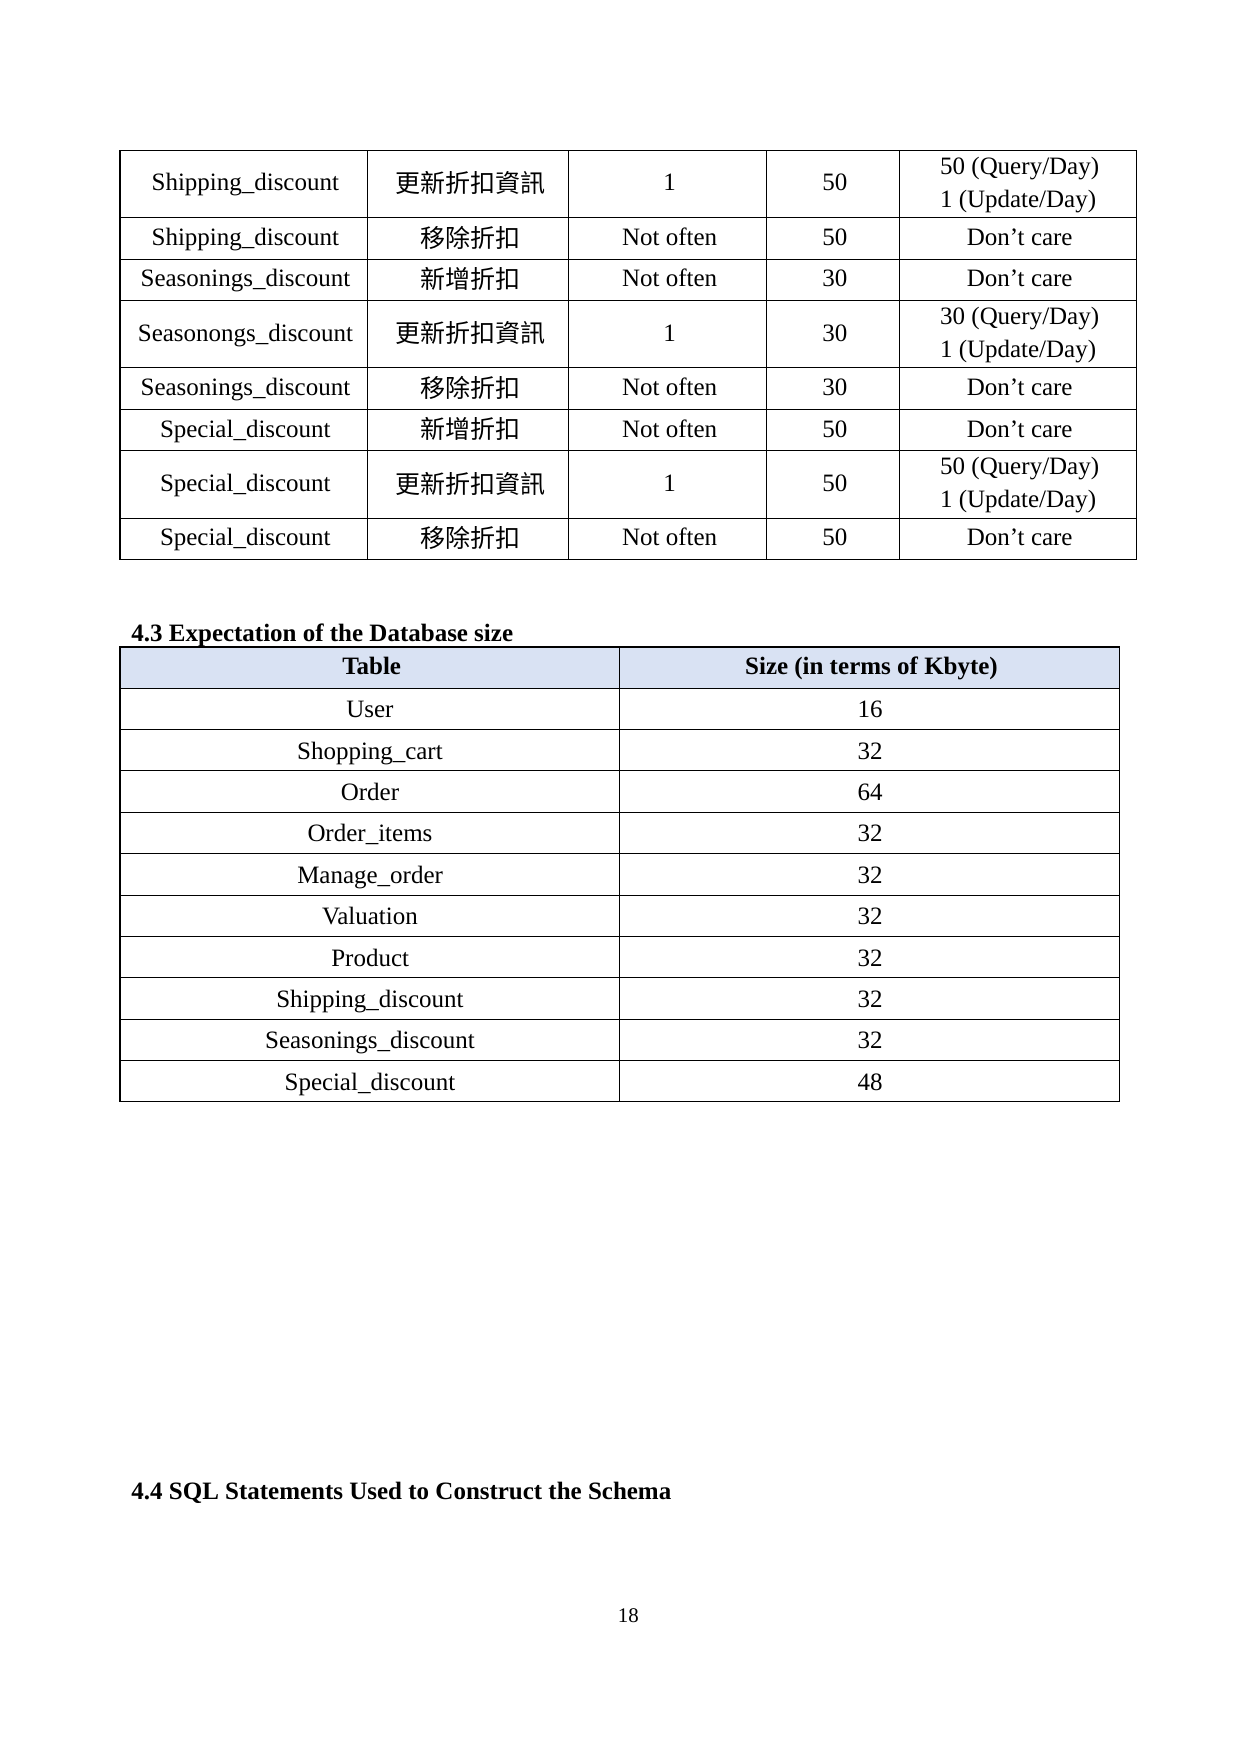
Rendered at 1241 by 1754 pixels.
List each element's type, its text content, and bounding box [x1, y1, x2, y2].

table_cell 50 [767, 218, 899, 259]
table_cell Shipping_discount [121, 151, 367, 217]
table_cell 30 [767, 301, 899, 367]
table_cell Don’t care [900, 368, 1136, 409]
table_cell Don’t care [900, 410, 1136, 450]
table_header Size (in terms of Kbyte) [620, 648, 1119, 688]
table_cell Special_discount [121, 451, 367, 517]
table_cell Order_items [121, 813, 619, 853]
table_cell 48 [620, 1061, 1119, 1101]
table_cell 50 [767, 151, 899, 217]
table_cell Product [121, 937, 619, 977]
table_cell 16 [620, 689, 1119, 729]
table_cell Shipping_discount [121, 978, 619, 1018]
table_cell 32 [620, 854, 1119, 894]
table_cell 新增折扣 [368, 260, 568, 300]
table_cell Shopping_cart [121, 730, 619, 770]
table_cell 30 (Query/Day) 1 (Update/Day) [900, 301, 1136, 367]
table_cell Not often [569, 368, 766, 409]
table_cell Seasonings_discount [121, 1020, 619, 1060]
table_cell 30 [767, 260, 899, 300]
table_cell 50 [767, 410, 899, 450]
table_cell Don’t care [900, 218, 1136, 259]
subtitle 4.3 Expectation of the Database size [131, 618, 1125, 646]
table_header Table [121, 648, 619, 688]
table_cell Don’t care [900, 260, 1136, 300]
table_cell 新增折扣 [368, 410, 568, 450]
table_cell 32 [620, 1020, 1119, 1060]
table_cell 30 [767, 368, 899, 409]
table_cell 移除折扣 [368, 218, 568, 259]
table_cell Special_discount [121, 410, 367, 450]
table_cell Seasonings_discount [121, 260, 367, 300]
table_cell 1 [569, 151, 766, 217]
table_cell 50 [767, 519, 899, 559]
table_cell Shipping_discount [121, 218, 367, 259]
table_cell Special_discount [121, 519, 367, 559]
table_cell Not often [569, 260, 766, 300]
table_cell Seasonongs_discount [121, 301, 367, 367]
table_cell 32 [620, 730, 1119, 770]
table_cell 1 [569, 451, 766, 517]
table_cell 50 (Query/Day) 1 (Update/Day) [900, 451, 1136, 517]
table_cell 1 [569, 301, 766, 367]
table_cell 32 [620, 937, 1119, 977]
table_cell Seasonings_discount [121, 368, 367, 409]
table_cell 移除折扣 [368, 519, 568, 559]
table_cell Order [121, 771, 619, 812]
subtitle 4.4 SQL Statements Used to Construct the Schema [131, 1476, 1125, 1505]
table_cell 更新折扣資訊 [368, 151, 568, 217]
table_cell 50 [767, 451, 899, 517]
table_cell Not often [569, 218, 766, 259]
table_cell User [121, 689, 619, 729]
table_cell Not often [569, 410, 766, 450]
table_cell Special_discount [121, 1061, 619, 1101]
table_cell 32 [620, 978, 1119, 1018]
table_cell 更新折扣資訊 [368, 301, 568, 367]
table_cell Manage_order [121, 854, 619, 894]
table_cell Don’t care [900, 519, 1136, 559]
table_cell Valuation [121, 896, 619, 936]
table_cell 更新折扣資訊 [368, 451, 568, 517]
table_cell Not often [569, 519, 766, 559]
table_cell 32 [620, 813, 1119, 853]
table_cell 64 [620, 771, 1119, 812]
table_cell 32 [620, 896, 1119, 936]
table_cell 移除折扣 [368, 368, 568, 409]
table_cell 50 (Query/Day) 1 (Update/Day) [900, 151, 1136, 217]
